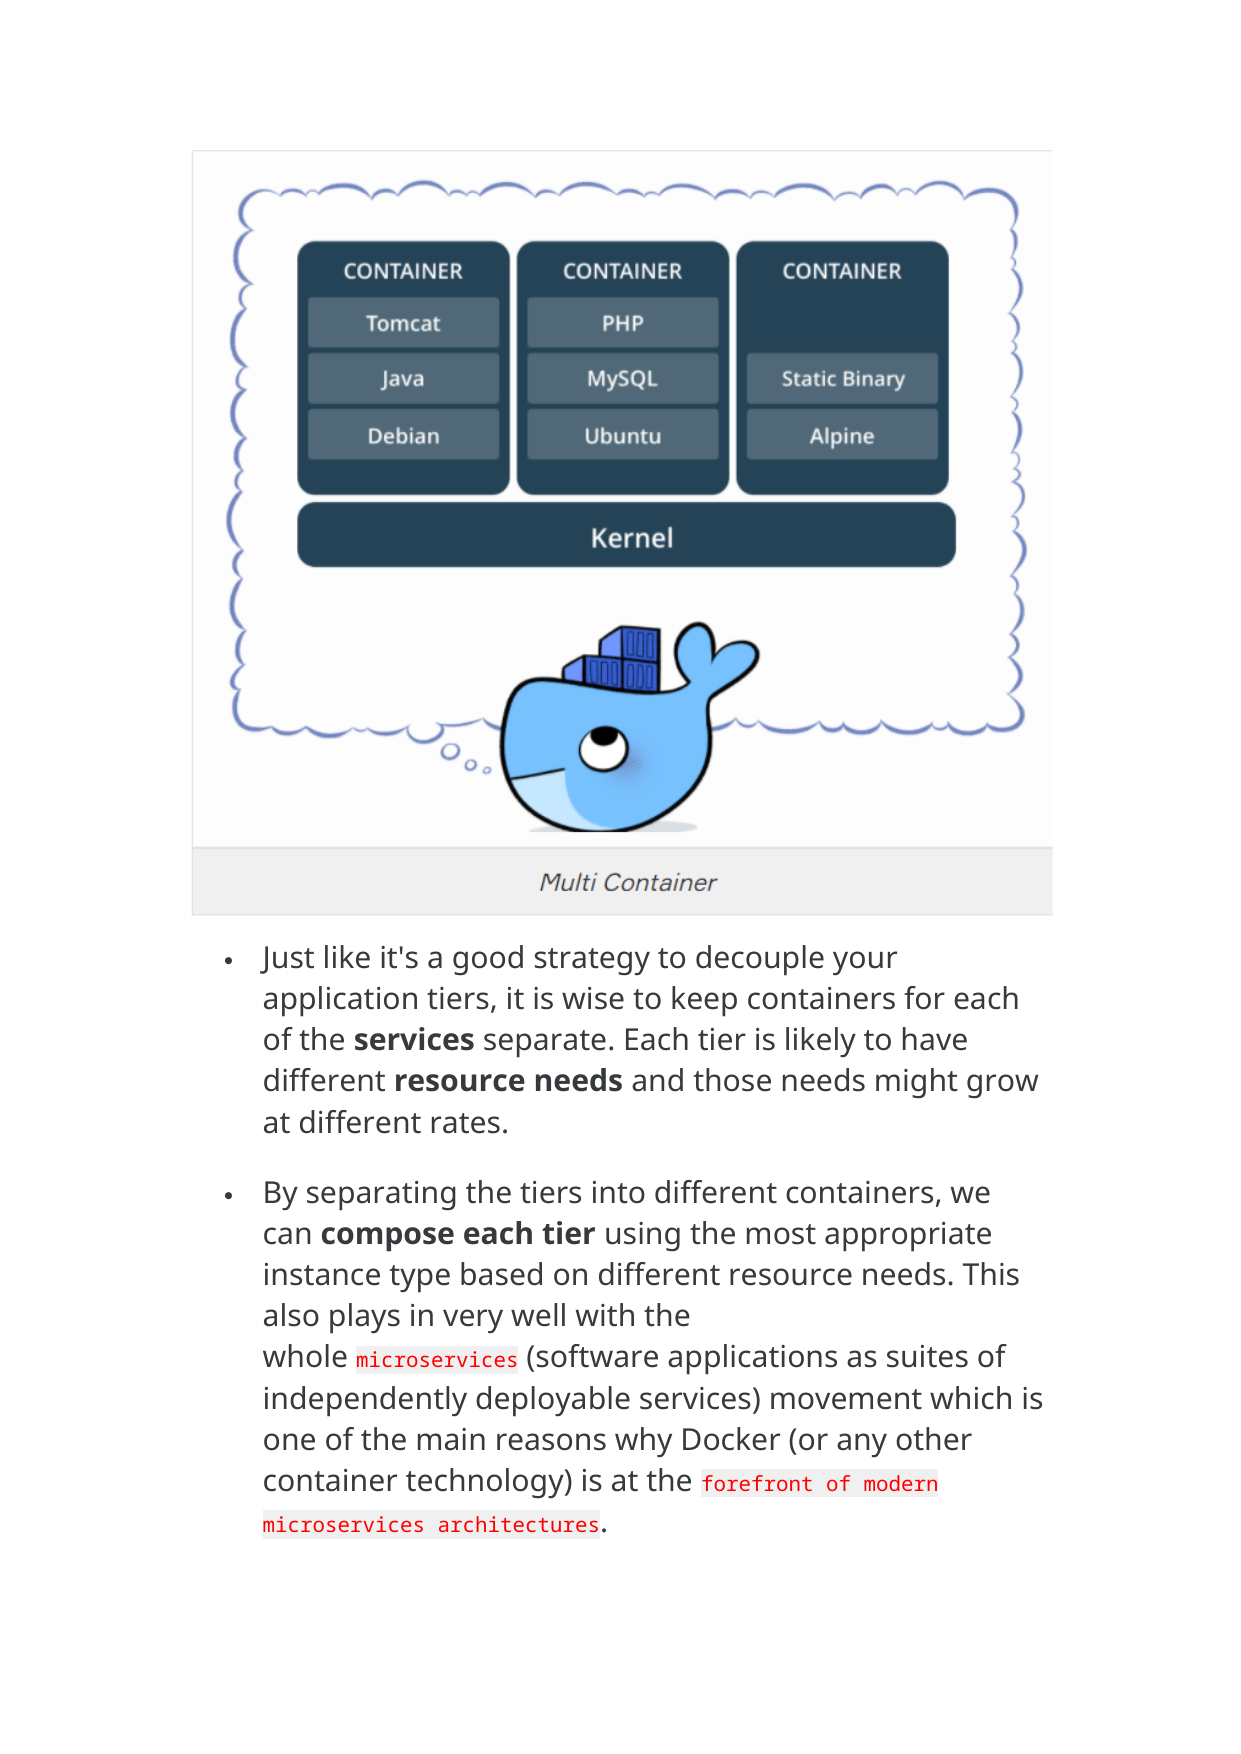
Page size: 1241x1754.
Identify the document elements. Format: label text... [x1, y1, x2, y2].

list Just like it's a good strategy to decouple your application tiers, it is wise to keep containers for each of the services separate. Each tier is likely to have different resource needs and those needs might grow at different rates. [225, 936, 1053, 1142]
list By separating the tiers into different containers, we can compose each tier using the most appropriate instance type based on different resource needs. This also plays in very well with the whole microservices (software applications as suites of independently deployable services) movement which is one of the main reasons why Docker (or any other container technology) is at the forefront of modern microservices architectures. [225, 1171, 1053, 1541]
picture [187, 150, 1053, 918]
